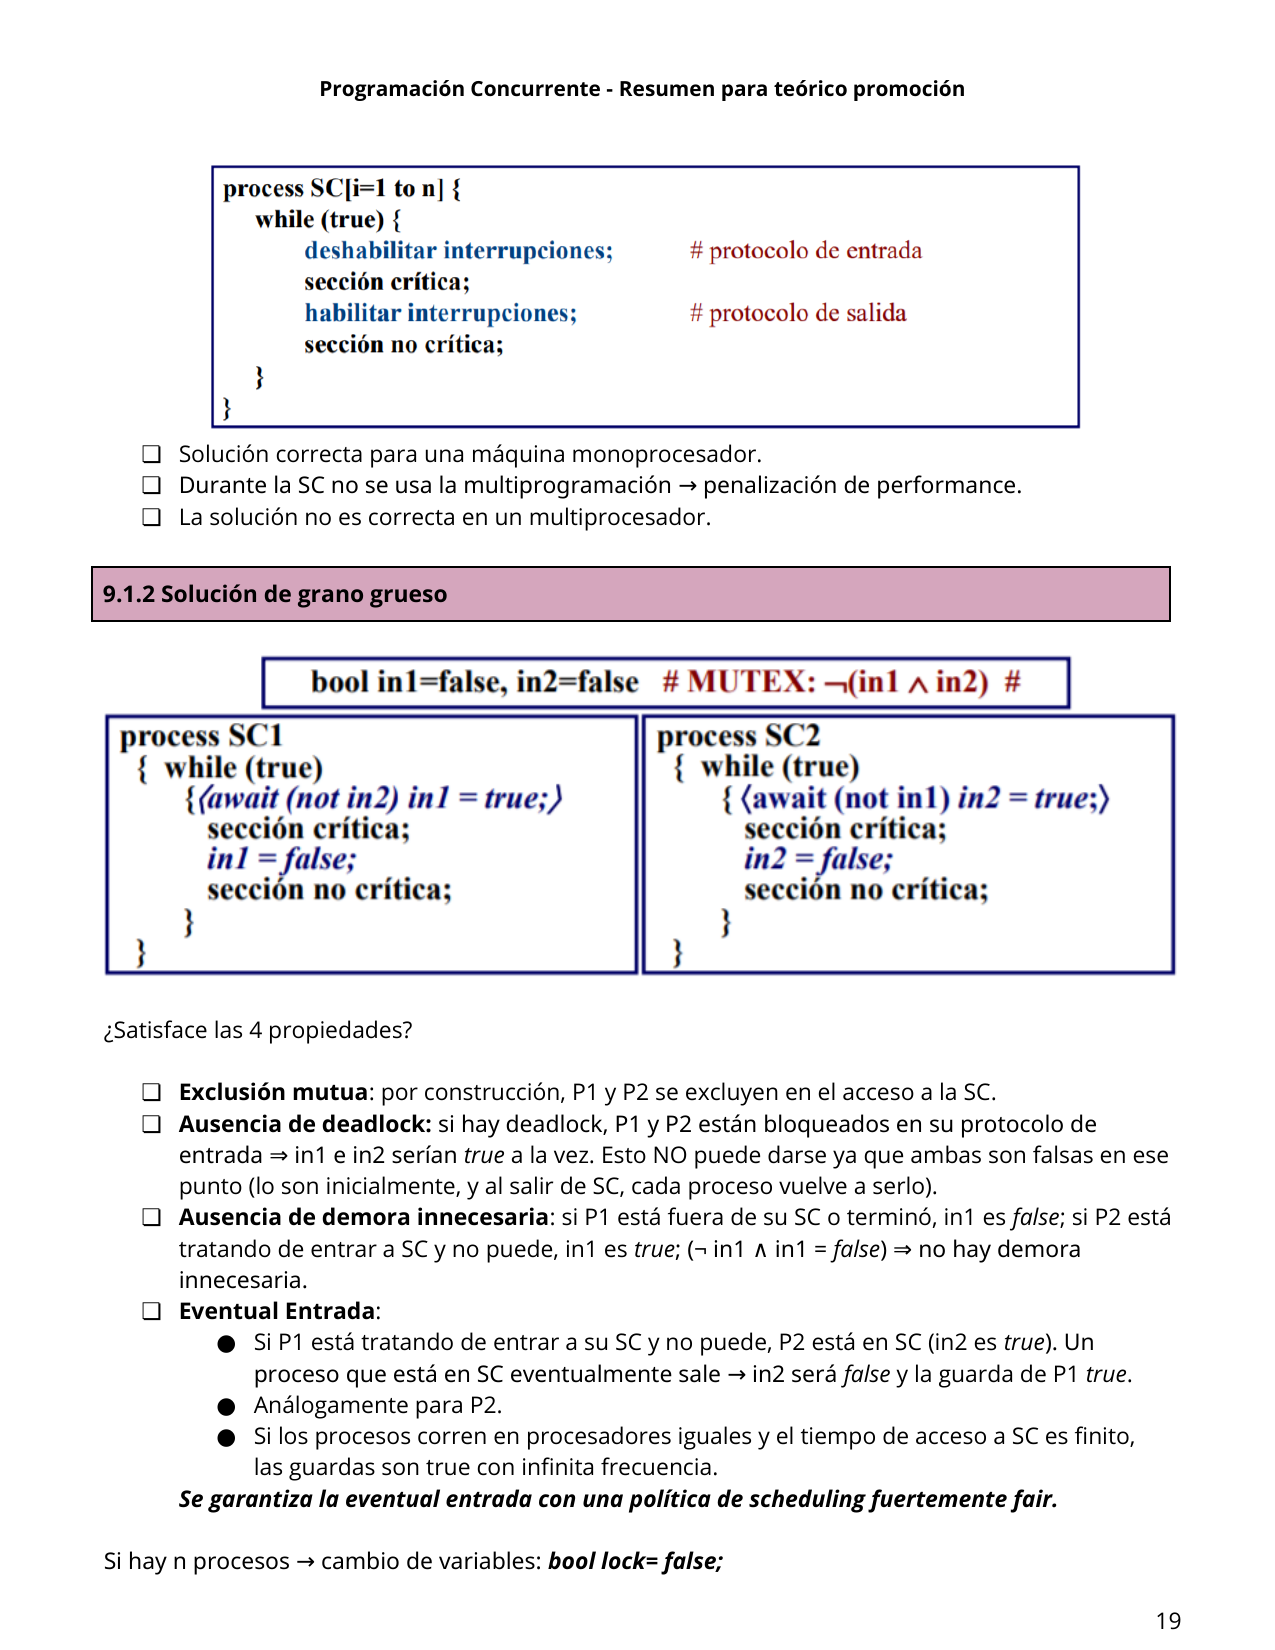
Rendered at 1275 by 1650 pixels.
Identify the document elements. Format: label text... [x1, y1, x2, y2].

picture [200, 154, 1085, 438]
text ¿Satisface las 4 propiedades? [103, 1014, 1181, 1045]
text Se garantiza la eventual entrada con una política de scheduling fuertemente fair. [103, 1482, 1181, 1514]
table_header 9.1.2 Solución de grano grueso [93, 568, 1169, 620]
list Durante la SC no se usa la multiprogramación → penalización de performance. [141, 469, 1181, 501]
text Si hay n procesos → cambio de variables: bool lock= false; [103, 1545, 1181, 1576]
list Si los procesos corren en procesadores iguales y el tiempo de acceso a SC es finito, las guardas son true con infinita frecuencia. [216, 1420, 1181, 1482]
list Solución correcta para una máquina monoprocesador. [141, 438, 1181, 469]
list Eventual Entrada: [141, 1295, 1181, 1326]
list Ausencia de demora innecesaria: si P1 está fuera de su SC o terminó, in1 es false; si P2 está tratando de entrar a SC y no puede, in1 es true; (¬ in1 ∧ in1 = false) ⇒ no hay demora innecesaria. [141, 1201, 1181, 1295]
list La solución no es correcta en un multiprocesador. [141, 501, 1181, 532]
list Análogamente para P2. [216, 1389, 1181, 1420]
list Si P1 está tratando de entrar a su SC y no puede, P2 está en SC (in2 es true). Un proceso que está en SC eventualmente sale → in2 será false y la guarda de P1 true. [216, 1326, 1181, 1389]
list Exclusión mutua: por construcción, P1 y P2 se excluyen en el acceso a la SC. [141, 1076, 1181, 1107]
picture [103, 653, 1182, 983]
list Ausencia de deadlock: si hay deadlock, P1 y P2 están bloqueados en su protocolo de entrada ⇒ in1 e in2 serían true a la vez. Esto NO puede darse ya que ambas son falsas en ese punto (lo son inicialmente, y al salir de SC, cada proceso vuelve a serlo). [141, 1107, 1181, 1201]
